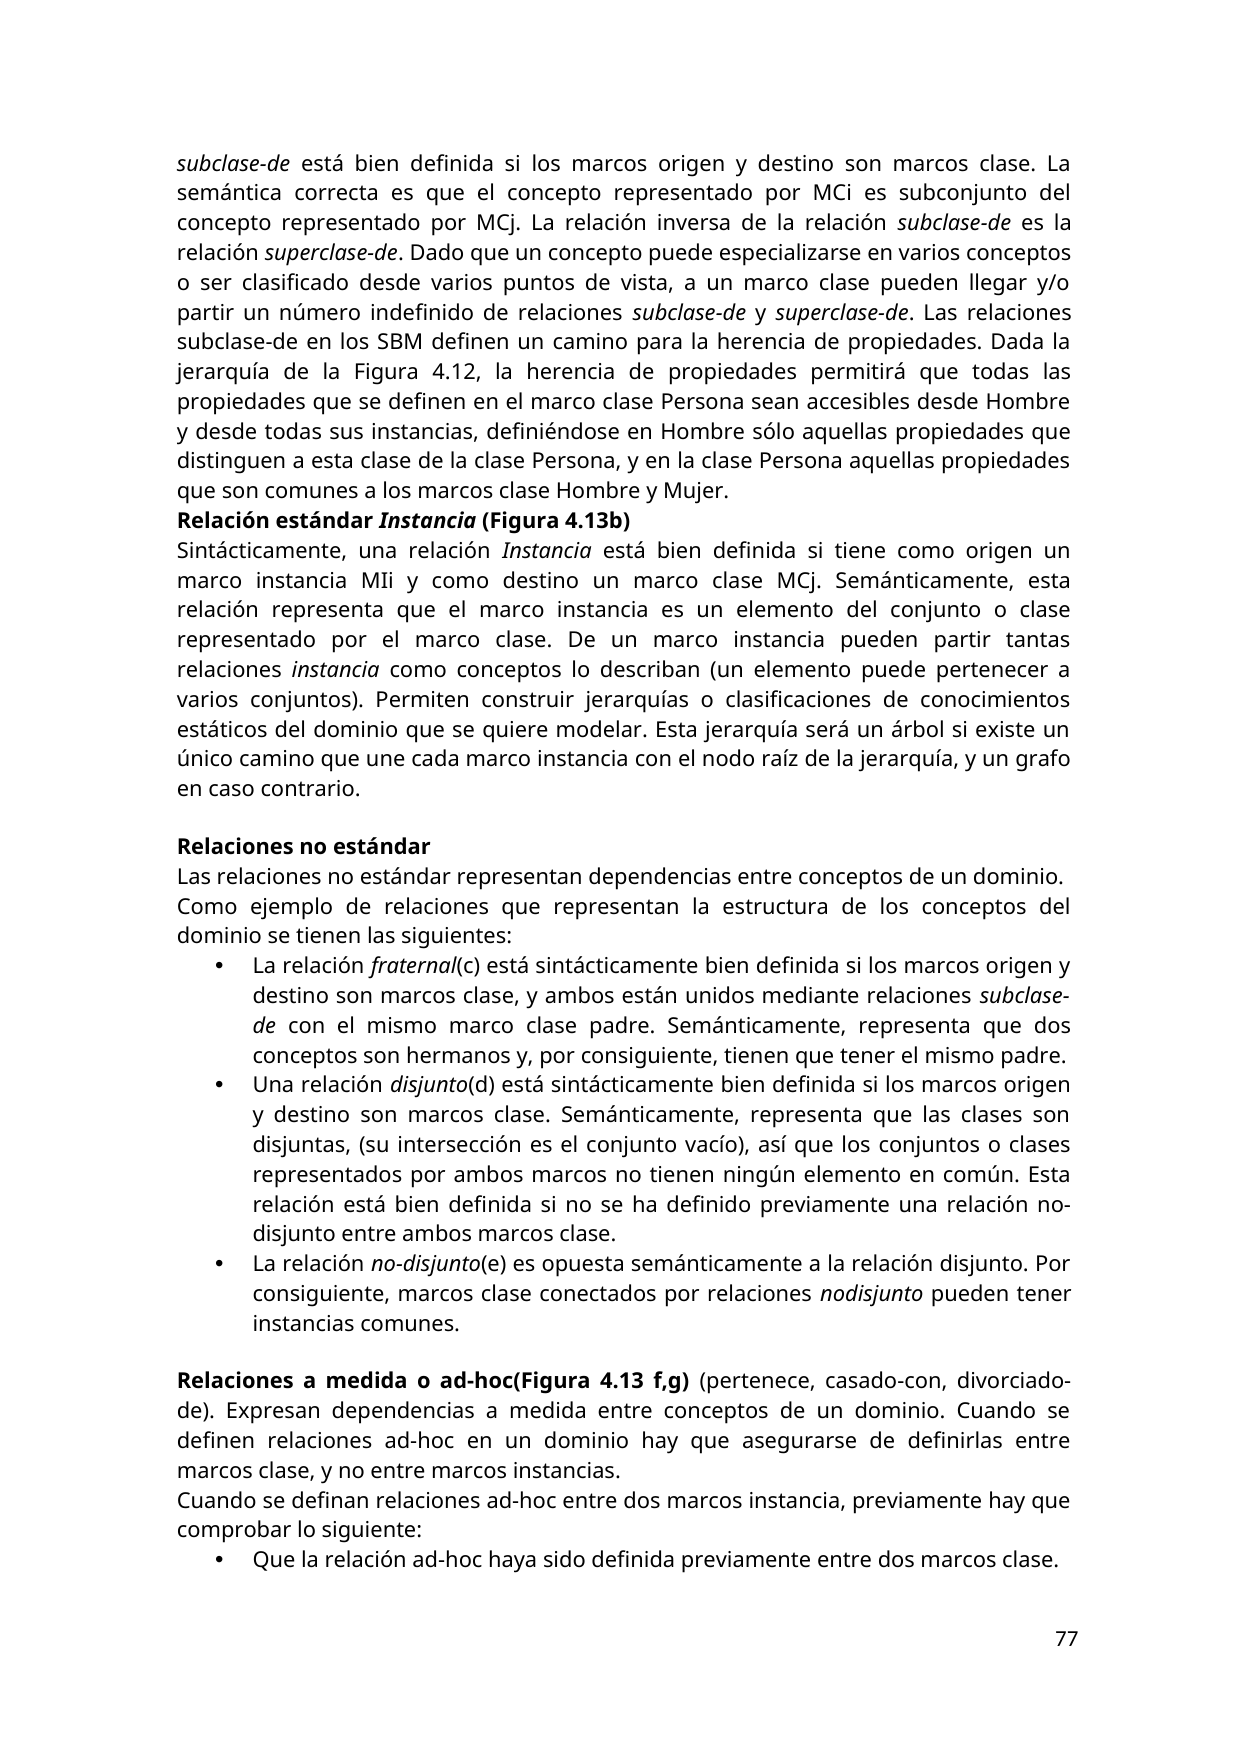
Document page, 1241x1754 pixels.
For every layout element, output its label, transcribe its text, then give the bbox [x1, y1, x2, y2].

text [177, 148, 1072, 505]
text Relación estándar Instancia (Figura 4.13b) [177, 505, 1078, 535]
text Relaciones a medida o ad-hoc(Figura 4.13 f,g) (pertenece, casado-con, divorciado-de). Expresan dependencias a medida entre conceptos de un dominio. Cuando se definen relaciones ad-hoc en un dominio hay que asegurarse de definirlas entre marcos clase, y no entre marcos instancias. [177, 1366, 1072, 1485]
list Que la relación ad-hoc haya sido definida previamente entre dos marcos clase. [215, 1544, 1072, 1574]
text Sintácticamente, una relación Instancia está bien definida si tiene como origen un marco instancia MIi y como destino un marco clase MCj. Semánticamente, esta relación representa que el marco instancia es un elemento del conjunto o clase representado por el marco clase. De un marco instancia pueden partir tantas relaciones instancia como conceptos lo describan (un elemento puede pertenecer a varios conjuntos). Permiten construir jerarquías o clasificaciones de conocimientos estáticos del dominio que se quiere modelar. Esta jerarquía será un árbol si existe un único camino que une cada marco instancia con el nodo raíz de la jerarquía, y un grafo en caso contrario. [177, 535, 1072, 803]
text Cuando se definan relaciones ad-hoc entre dos marcos instancia, previamente hay que comprobar lo siguiente: [177, 1485, 1072, 1544]
text Relaciones no estándar [177, 831, 1078, 861]
text Como ejemplo de relaciones que representan la estructura de los conceptos del dominio se tienen las siguientes: [177, 891, 1072, 950]
list La relación no-disjunto(e) es opuesta semánticamente a la relación disjunto. Por consiguiente, marcos clase conectados por relaciones nodisjunto pueden tener instancias comunes. [215, 1248, 1072, 1337]
list Una relación disjunto(d) está sintácticamente bien definida si los marcos origen y destino son marcos clase. Semánticamente, representa que las clases son disjuntas, (su intersección es el conjunto vacío), así que los conjuntos o clases representados por ambos marcos no tienen ningún elemento en común. Esta relación está bien definida si no se ha definido previamente una relación no-disjunto entre ambos marcos clase. [215, 1069, 1072, 1248]
text Las relaciones no estándar representan dependencias entre conceptos de un dominio. [177, 861, 1072, 891]
list La relación fraternal(c) está sintácticamente bien definida si los marcos origen y destino son marcos clase, y ambos están unidos mediante relaciones subclase-de con el mismo marco clase padre. Semánticamente, representa que dos conceptos son hermanos y, por consiguiente, tienen que tener el mismo padre. [215, 950, 1072, 1069]
